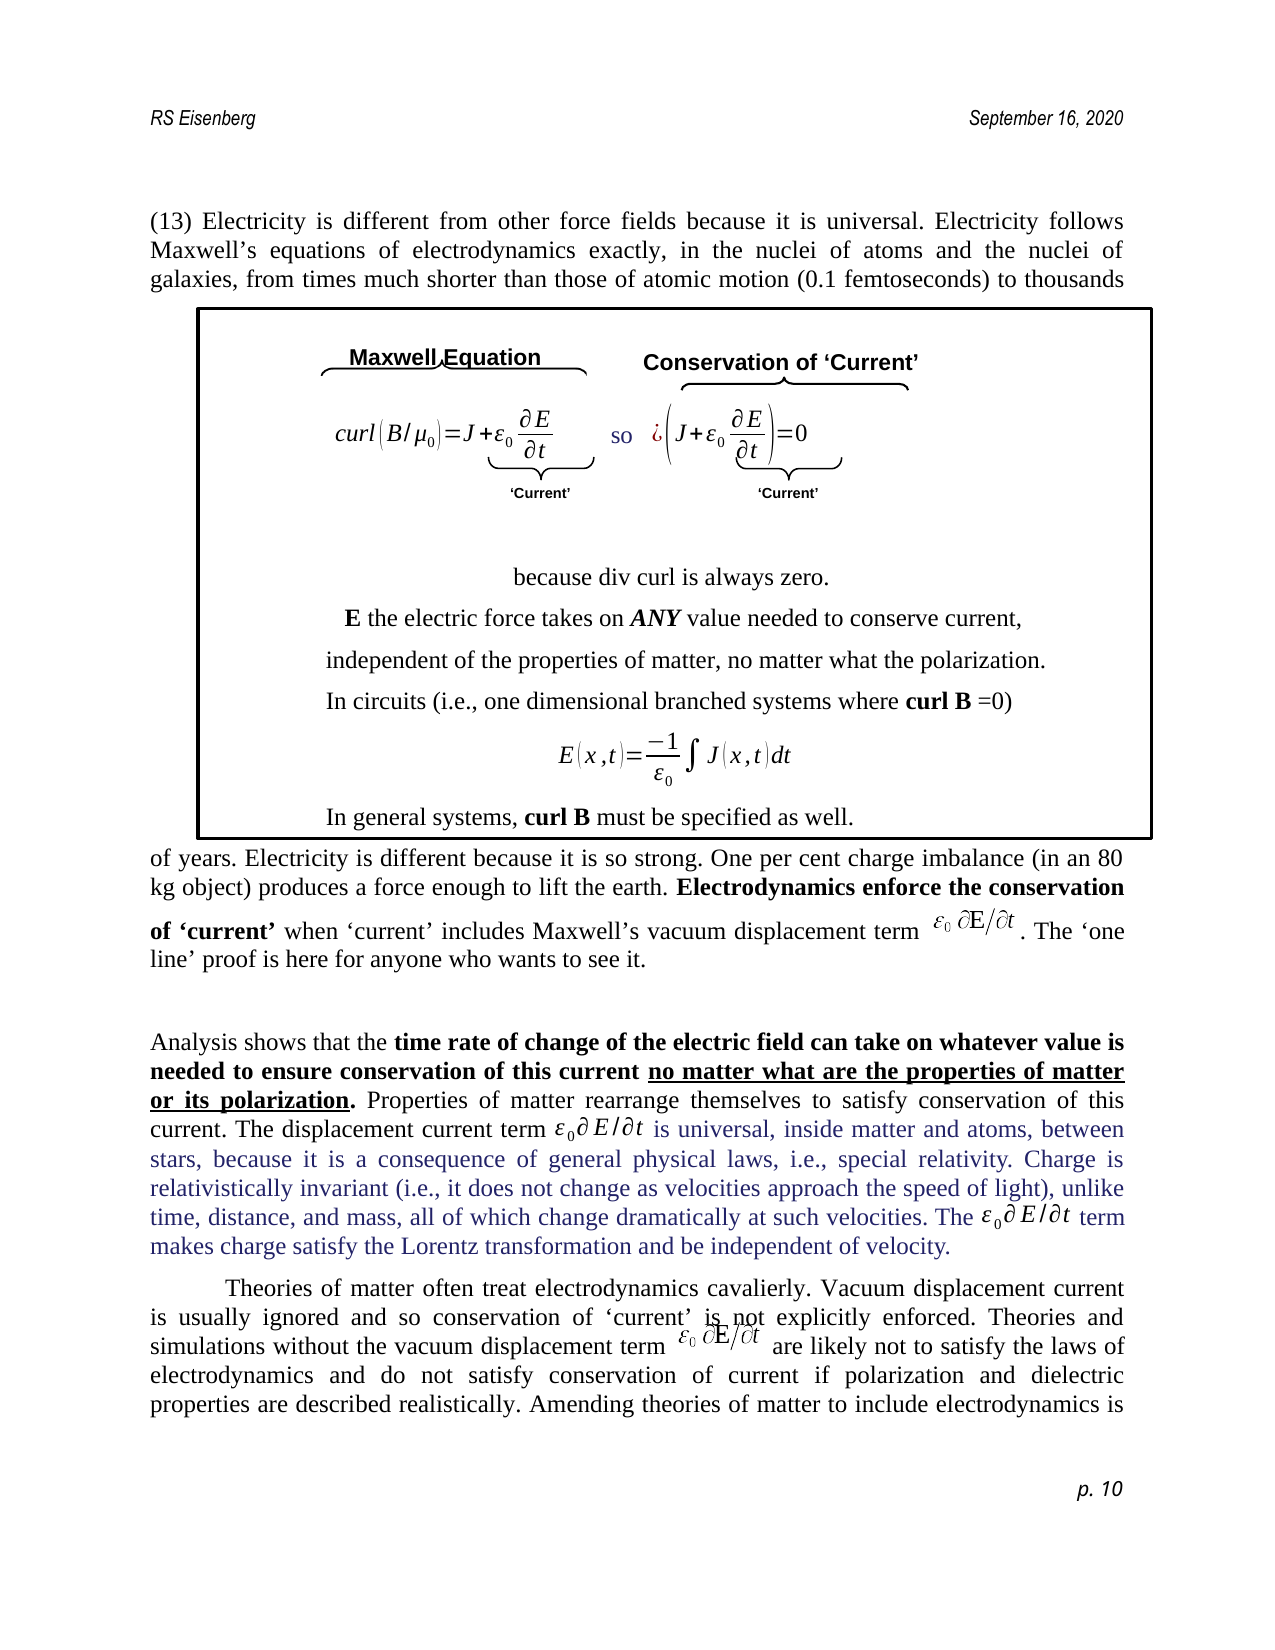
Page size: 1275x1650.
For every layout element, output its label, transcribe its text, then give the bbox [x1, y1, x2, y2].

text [150, 1273, 1125, 1419]
text Analysis shows that the time rate of change of the electric field can take on whatever value is needed to ensure conservation of this current no matter what are the properties of matter or its polarization. Properties of matter rearrange themselves to satisfy conservation of this current. The displacement current term is universal, inside matter and atoms, between stars, because it is a consequence of general physical laws, i.e., special relativity. Charge is relativistically invariant (i.e., it does not change as velocities approach the speed of light), unlike time, distance, and mass, all of which change dramatically at such velocities. The term makes charge satisfy the Lorentz transformation and be independent of velocity. [150, 1027, 1125, 1260]
text (13) Electricity is different from other force fields because it is universal. Electricity follows Maxwell’s equations of electrodynamics exactly, in the nuclei of atoms and the nuclei of galaxies, from times much shorter than those of atomic motion (0.1 femtoseconds) to thousands of years. Electricity is different because it is so strong. One per cent charge imbalance (in an 80 kg object) produces a force enough to lift the earth. Electrodynamics enforce the conservation of ‘current’ when ‘current’ includes Maxwell’s vacuum displacement term . The ‘one line’ proof is here for anyone who wants to see it. [150, 206, 1125, 973]
